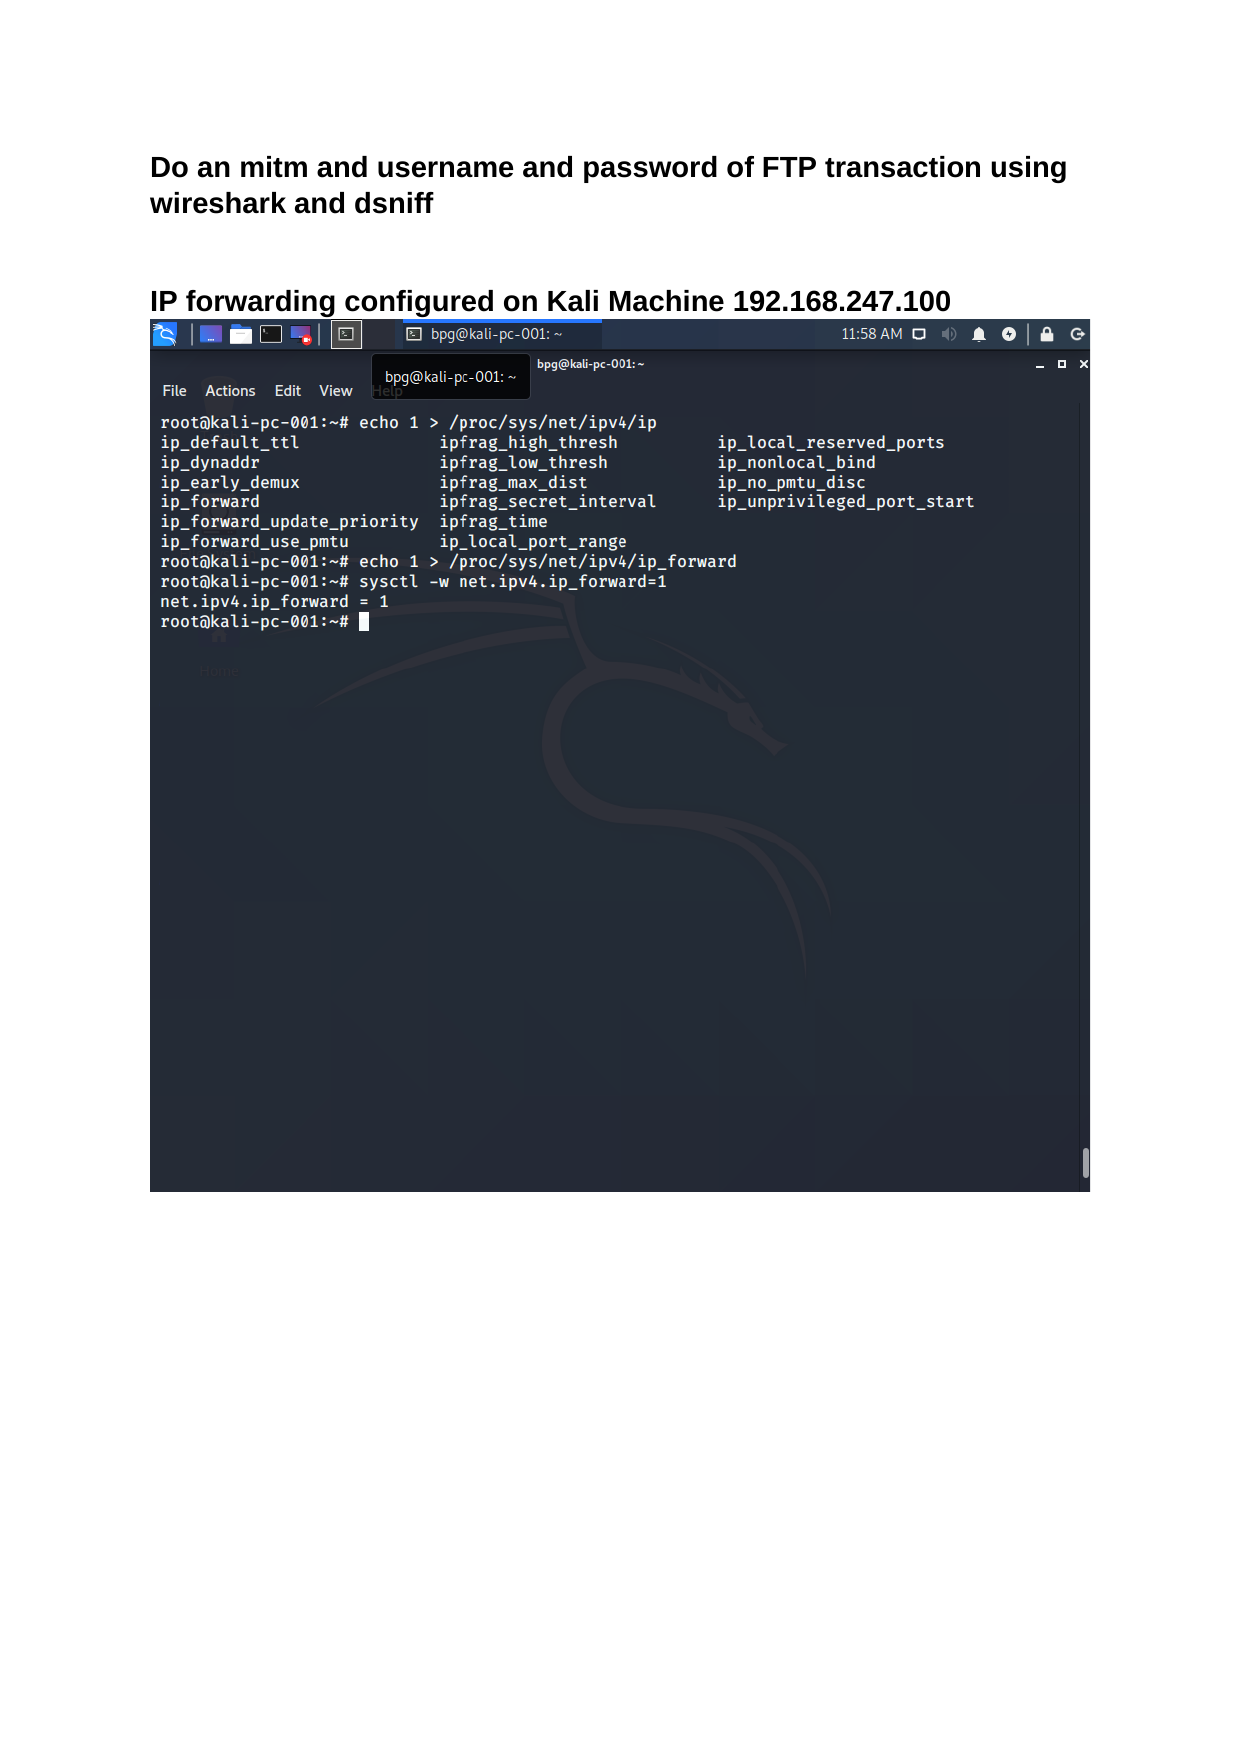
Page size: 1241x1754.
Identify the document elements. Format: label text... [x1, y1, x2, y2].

text Do an mitm and username and password of FTP transaction using wireshark and dsniff [150, 150, 1090, 220]
picture [150, 319, 1091, 1192]
text IP forwarding configured on Kali Machine 192.168.247.100 [150, 284, 1090, 319]
